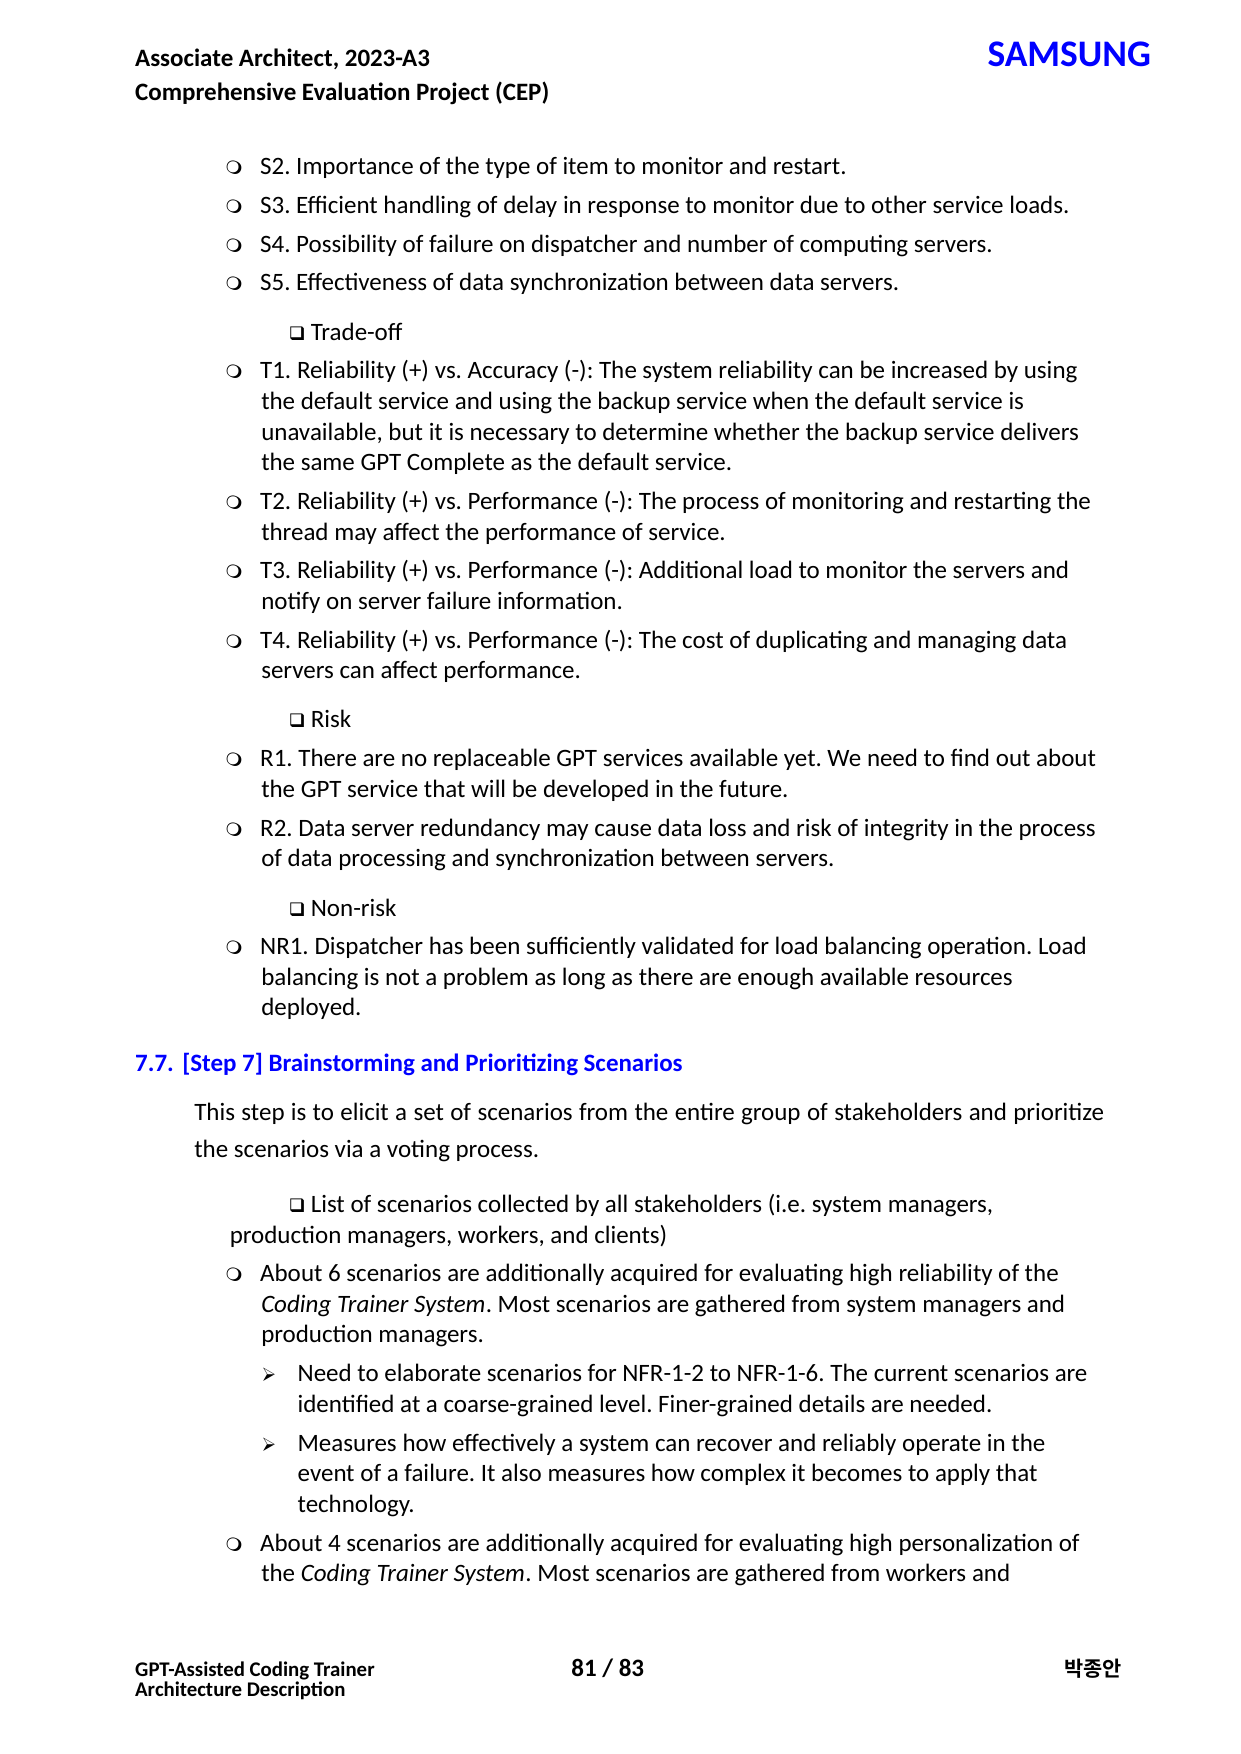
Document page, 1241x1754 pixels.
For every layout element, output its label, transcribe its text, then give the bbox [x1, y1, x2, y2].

text S2. Importance of the type of item to monitor and restart. [225, 150, 1105, 181]
text T1. Reliability (+) vs. Accuracy (-): The system reliability can be increased by using the default service and using the backup service when the default service is unavailable, but it is necessary to determine whether the backup service delivers the same GPT Complete as the default service. [225, 355, 1105, 477]
text Measures how effectively a system can recover and reliably operate in the event of a failure. It also measures how complex it becomes to apply that technology. [261, 1427, 1105, 1518]
text Non-risk [229, 892, 1105, 922]
text R1. There are no replaceable GPT services available yet. We need to find out about the GPT service that will be developed in the future. [225, 742, 1105, 803]
text Need to elaborate scenarios for NFR-1-2 to NFR-1-6. The current scenarios are identified at a coarse-grained level. Finer-grained details are needed. [261, 1357, 1105, 1418]
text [225, 1527, 1105, 1588]
text S5. Effectiveness of data synchronization between data servers. [225, 267, 1105, 297]
text T4. Reliability (+) vs. Performance (-): The cost of duplicating and managing data servers can affect performance. [225, 624, 1105, 685]
text List of scenarios collected by all stakeholders (i.e. system managers, production managers, workers, and clients) [229, 1188, 1105, 1249]
text S4. Possibility of failure on dispatcher and number of computing servers. [225, 228, 1105, 258]
text T3. Reliability (+) vs. Performance (-): Additional load to monitor the servers and notify on server failure information. [225, 554, 1105, 616]
subtitle [Step 7] Brainstorming and Prioritizing Scenarios [135, 1047, 1105, 1078]
text Trade-off [229, 316, 1105, 346]
text NR1. Dispatcher has been sufficiently validated for load balancing operation. Load balancing is not a problem as long as there are enough available resources deployed. [225, 931, 1105, 1022]
text T2. Reliability (+) vs. Performance (-): The process of monitoring and restarting the thread may affect the performance of service. [225, 485, 1105, 546]
text S3. Efficient handling of delay in response to monitor due to other service loads. [225, 189, 1105, 219]
text R2. Data server redundancy may cause data loss and risk of integrity in the process of data processing and synchronization between servers. [225, 812, 1105, 873]
text This step is to elicit a set of scenarios from the entire group of stakeholders and prioritize the scenarios via a voting process. [194, 1096, 1105, 1163]
text Risk [229, 704, 1105, 734]
text About 6 scenarios are additionally acquired for evaluating high reliability of the Coding Trainer System. Most scenarios are gathered from system managers and production managers. [225, 1258, 1105, 1349]
